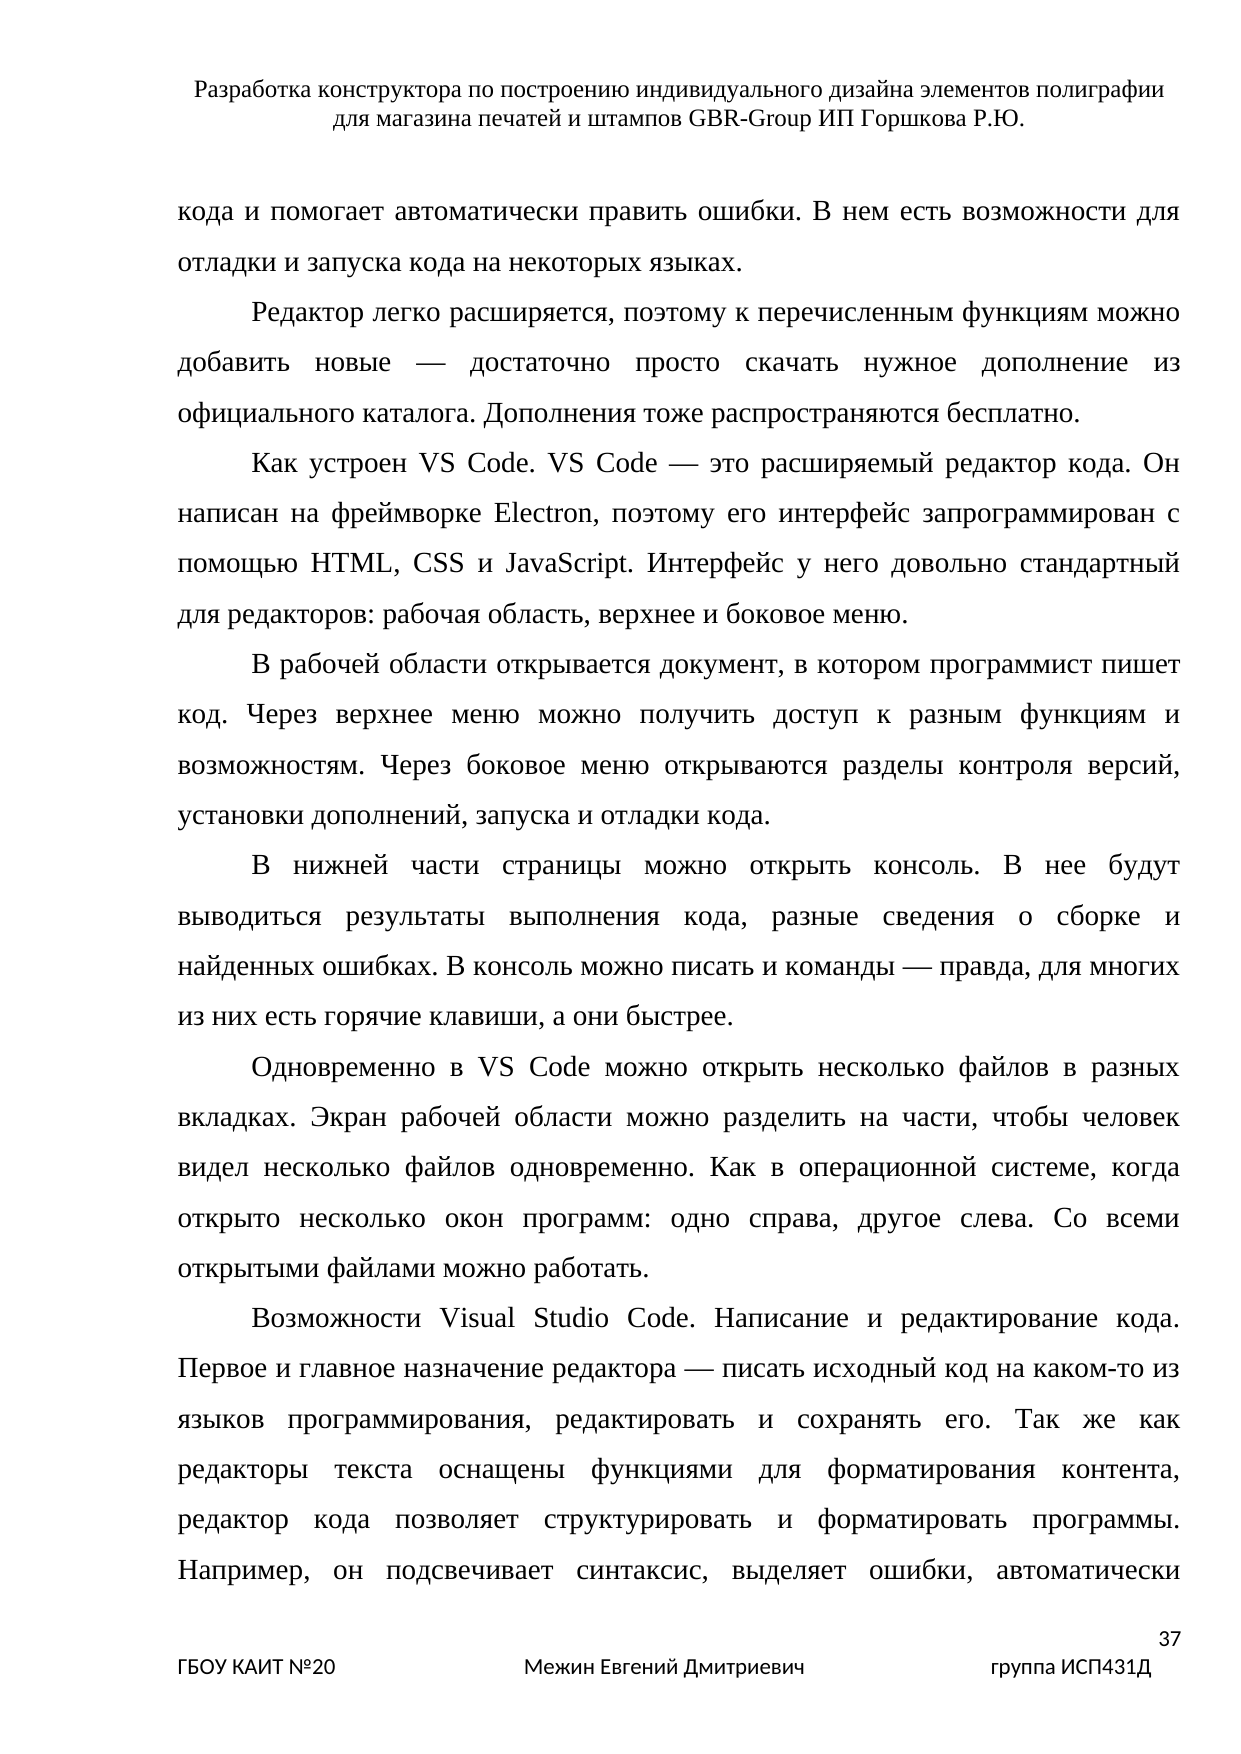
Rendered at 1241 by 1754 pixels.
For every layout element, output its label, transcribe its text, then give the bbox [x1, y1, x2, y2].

text В нижней части страницы можно открыть консоль. В нее будут выводиться результаты выполнения кода, разные сведения о сборке и найденных ошибках. В консоль можно писать и команды — правда, для многих из них есть горячие клавиши, а они быстрее. [177, 847, 1181, 1032]
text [177, 193, 1181, 277]
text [177, 1300, 1181, 1585]
text В рабочей области открывается документ, в котором программист пишет код. Через верхнее меню можно получить доступ к разным функциям и возможностям. Через боковое меню открываются разделы контроля версий, установки дополнений, запуска и отладки кода. [177, 646, 1181, 831]
text Одновременно в VS Code можно открыть несколько файлов в разных вкладках. Экран рабочей области можно разделить на части, чтобы человек видел несколько файлов одновременно. Как в операционной системе, когда открыто несколько окон программ: одно справа, другое слева. Со всеми открытыми файлами можно работать. [177, 1049, 1181, 1283]
text Как устроен VS Code. VS Code — это расширяемый редактор кода. Он написан на фреймворке Electron, поэтому его интерфейс запрограммирован с помощью HTML, CSS и JavaScript. Интерфейс у него довольно стандартный для редакторов: рабочая область, верхнее и боковое меню. [177, 445, 1181, 629]
text Редактор легко расширяется, поэтому к перечисленным функциям можно добавить новые — достаточно просто скачать нужное дополнение из официального каталога. Дополнения тоже распространяются бесплатно. [177, 294, 1181, 428]
